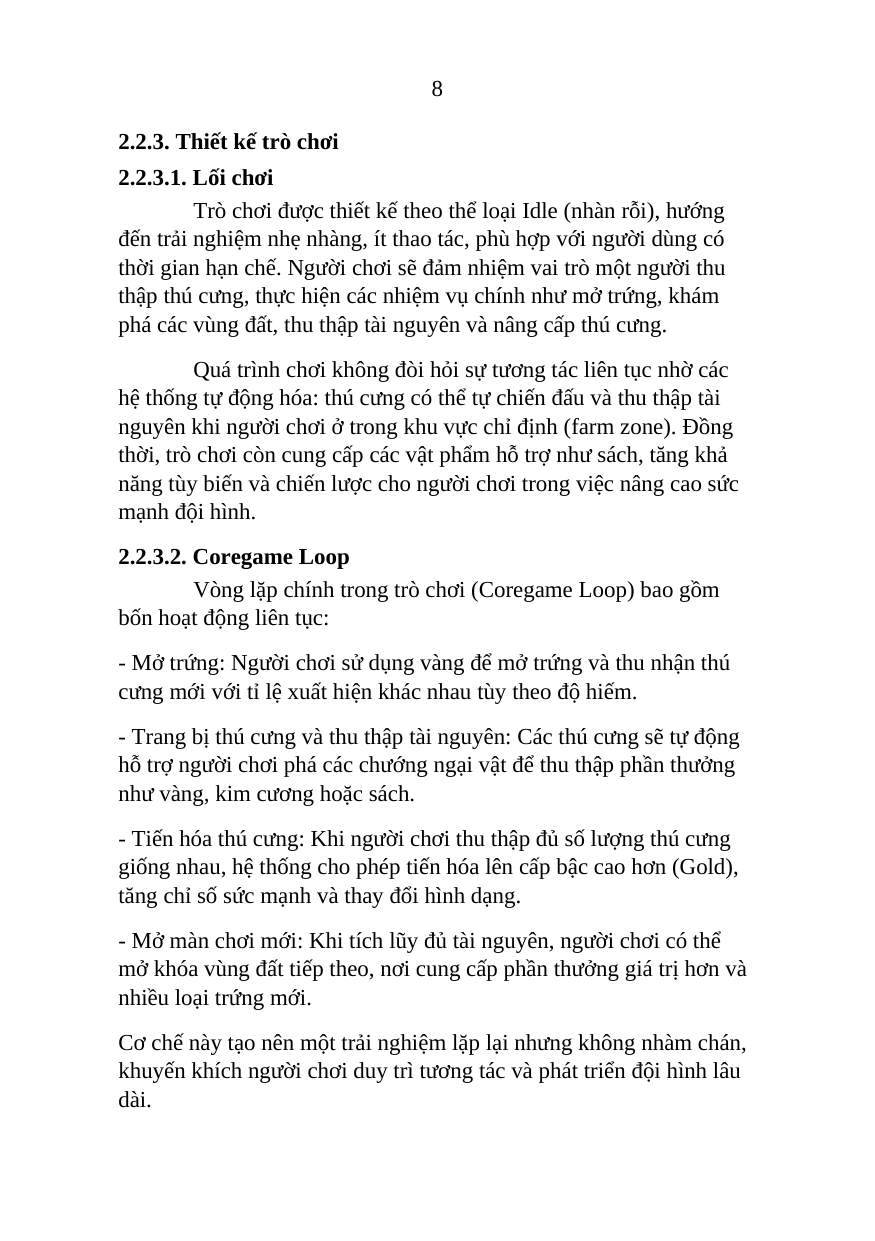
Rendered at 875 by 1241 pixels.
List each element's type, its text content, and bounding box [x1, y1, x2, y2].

text - Mở trứng: Người chơi sử dụng vàng để mở trứng và thu nhận thú cưng mới với tỉ lệ xuất hiện khác nhau tùy theo độ hiếm. [118, 649, 756, 704]
text - Trang bị thú cưng và thu thập tài nguyên: Các thú cưng sẽ tự động hỗ trợ người chơi phá các chướng ngại vật để thu thập phần thưởng như vàng, kim cương hoặc sách. [118, 723, 756, 806]
subtitle 2.2.3.2. Coregame Loop [118, 543, 756, 569]
text - Tiến hóa thú cưng: Khi người chơi thu thập đủ số lượng thú cưng giống nhau, hệ thống cho phép tiến hóa lên cấp bậc cao hơn (Gold), tăng chỉ số sức mạnh và thay đổi hình dạng. [118, 825, 756, 908]
text Vòng lặp chính trong trò chơi (Coregame Loop) bao gồm bốn hoạt động liên tục: [118, 576, 756, 631]
subtitle 2.2.3. Thiết kế trò chơi [118, 128, 756, 154]
text Trò chơi được thiết kế theo thể loại Idle (nhàn rỗi), hướng đến trải nghiệm nhẹ nhàng, ít thao tác, phù hợp với người dùng có thời gian hạn chế. Người chơi sẽ đảm nhiệm vai trò một người thu thập thú cưng, thực hiện các nhiệm vụ chính như mở trứng, khám phá các vùng đất, thu thập tài nguyên và nâng cấp thú cưng. [118, 197, 756, 337]
text Cơ chế này tạo nên một trải nghiệm lặp lại nhưng không nhàm chán, khuyến khích người chơi duy trì tương tác và phát triển đội hình lâu dài. [118, 1029, 756, 1112]
subtitle 2.2.3.1. Lối chơi [118, 164, 756, 191]
text Quá trình chơi không đòi hỏi sự tương tác liên tục nhờ các hệ thống tự động hóa: thú cưng có thể tự chiến đấu và thu thập tài nguyên khi người chơi ở trong khu vực chỉ định (farm zone). Đồng thời, trò chơi còn cung cấp các vật phẩm hỗ trợ như sách, tăng khả năng tùy biến và chiến lược cho người chơi trong việc nâng cao sức mạnh đội hình. [118, 356, 756, 524]
text - Mở màn chơi mới: Khi tích lũy đủ tài nguyên, người chơi có thể mở khóa vùng đất tiếp theo, nơi cung cấp phần thưởng giá trị hơn và nhiều loại trứng mới. [118, 927, 756, 1010]
